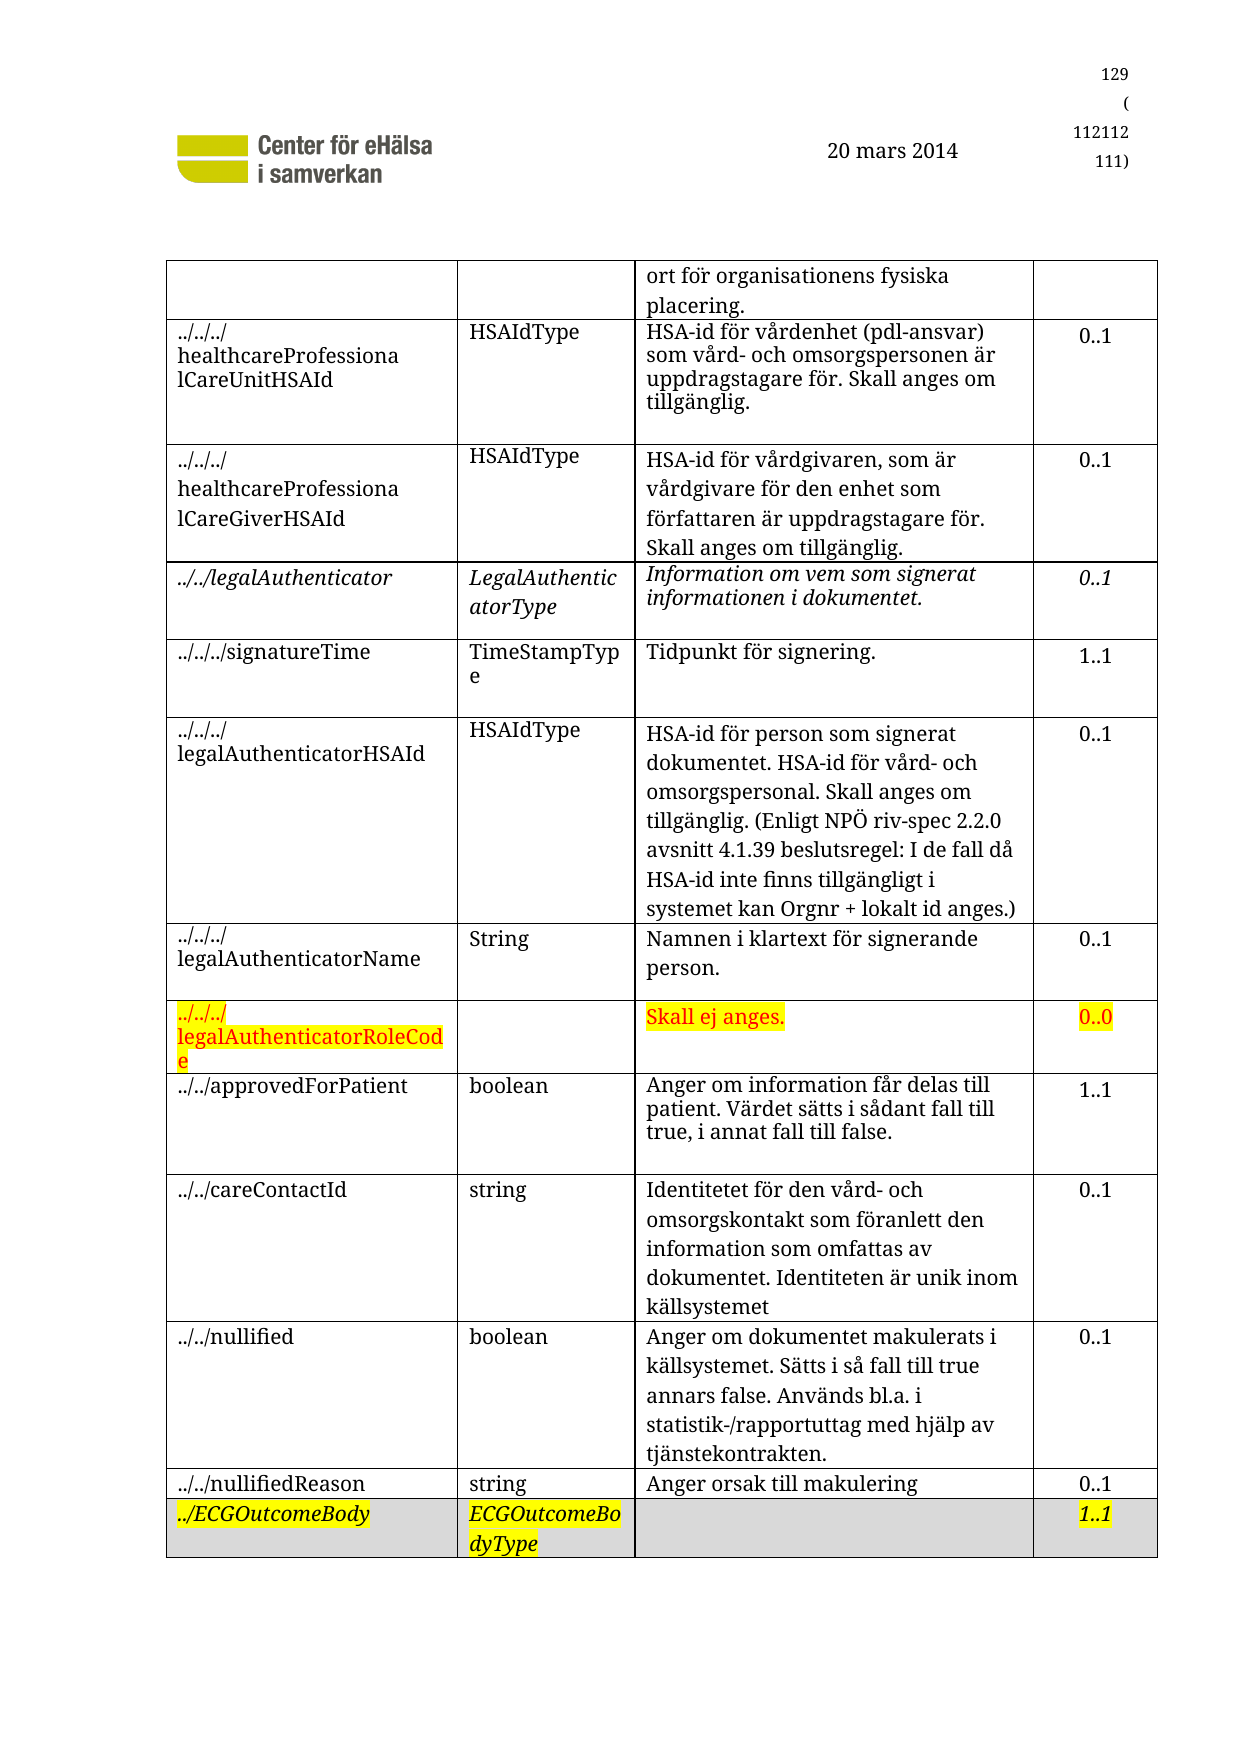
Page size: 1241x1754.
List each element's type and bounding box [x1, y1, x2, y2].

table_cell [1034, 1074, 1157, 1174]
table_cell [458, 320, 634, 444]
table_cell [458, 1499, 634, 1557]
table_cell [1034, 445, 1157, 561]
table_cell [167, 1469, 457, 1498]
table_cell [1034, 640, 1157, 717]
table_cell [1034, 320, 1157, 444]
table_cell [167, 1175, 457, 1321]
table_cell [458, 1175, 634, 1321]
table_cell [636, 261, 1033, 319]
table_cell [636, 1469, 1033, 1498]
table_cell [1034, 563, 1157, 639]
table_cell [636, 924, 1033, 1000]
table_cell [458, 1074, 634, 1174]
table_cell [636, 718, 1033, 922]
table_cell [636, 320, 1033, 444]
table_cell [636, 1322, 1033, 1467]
picture [177, 135, 432, 183]
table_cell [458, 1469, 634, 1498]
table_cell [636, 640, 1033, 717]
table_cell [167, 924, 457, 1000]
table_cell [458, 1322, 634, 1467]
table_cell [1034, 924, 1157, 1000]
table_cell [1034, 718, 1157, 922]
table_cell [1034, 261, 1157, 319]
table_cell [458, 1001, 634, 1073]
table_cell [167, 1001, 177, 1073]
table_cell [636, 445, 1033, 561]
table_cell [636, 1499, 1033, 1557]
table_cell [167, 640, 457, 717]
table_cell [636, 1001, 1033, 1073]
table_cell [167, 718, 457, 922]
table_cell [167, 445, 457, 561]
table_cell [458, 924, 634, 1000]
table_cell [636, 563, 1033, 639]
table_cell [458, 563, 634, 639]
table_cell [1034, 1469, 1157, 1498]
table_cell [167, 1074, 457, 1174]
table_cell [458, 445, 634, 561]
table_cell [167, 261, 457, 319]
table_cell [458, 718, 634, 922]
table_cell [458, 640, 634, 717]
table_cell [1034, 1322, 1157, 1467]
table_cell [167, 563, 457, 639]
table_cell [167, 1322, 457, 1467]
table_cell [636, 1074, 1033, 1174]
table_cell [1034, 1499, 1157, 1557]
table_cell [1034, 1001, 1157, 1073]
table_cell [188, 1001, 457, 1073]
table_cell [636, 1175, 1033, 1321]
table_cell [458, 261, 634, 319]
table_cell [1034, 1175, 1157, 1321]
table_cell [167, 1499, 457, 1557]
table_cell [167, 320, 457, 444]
